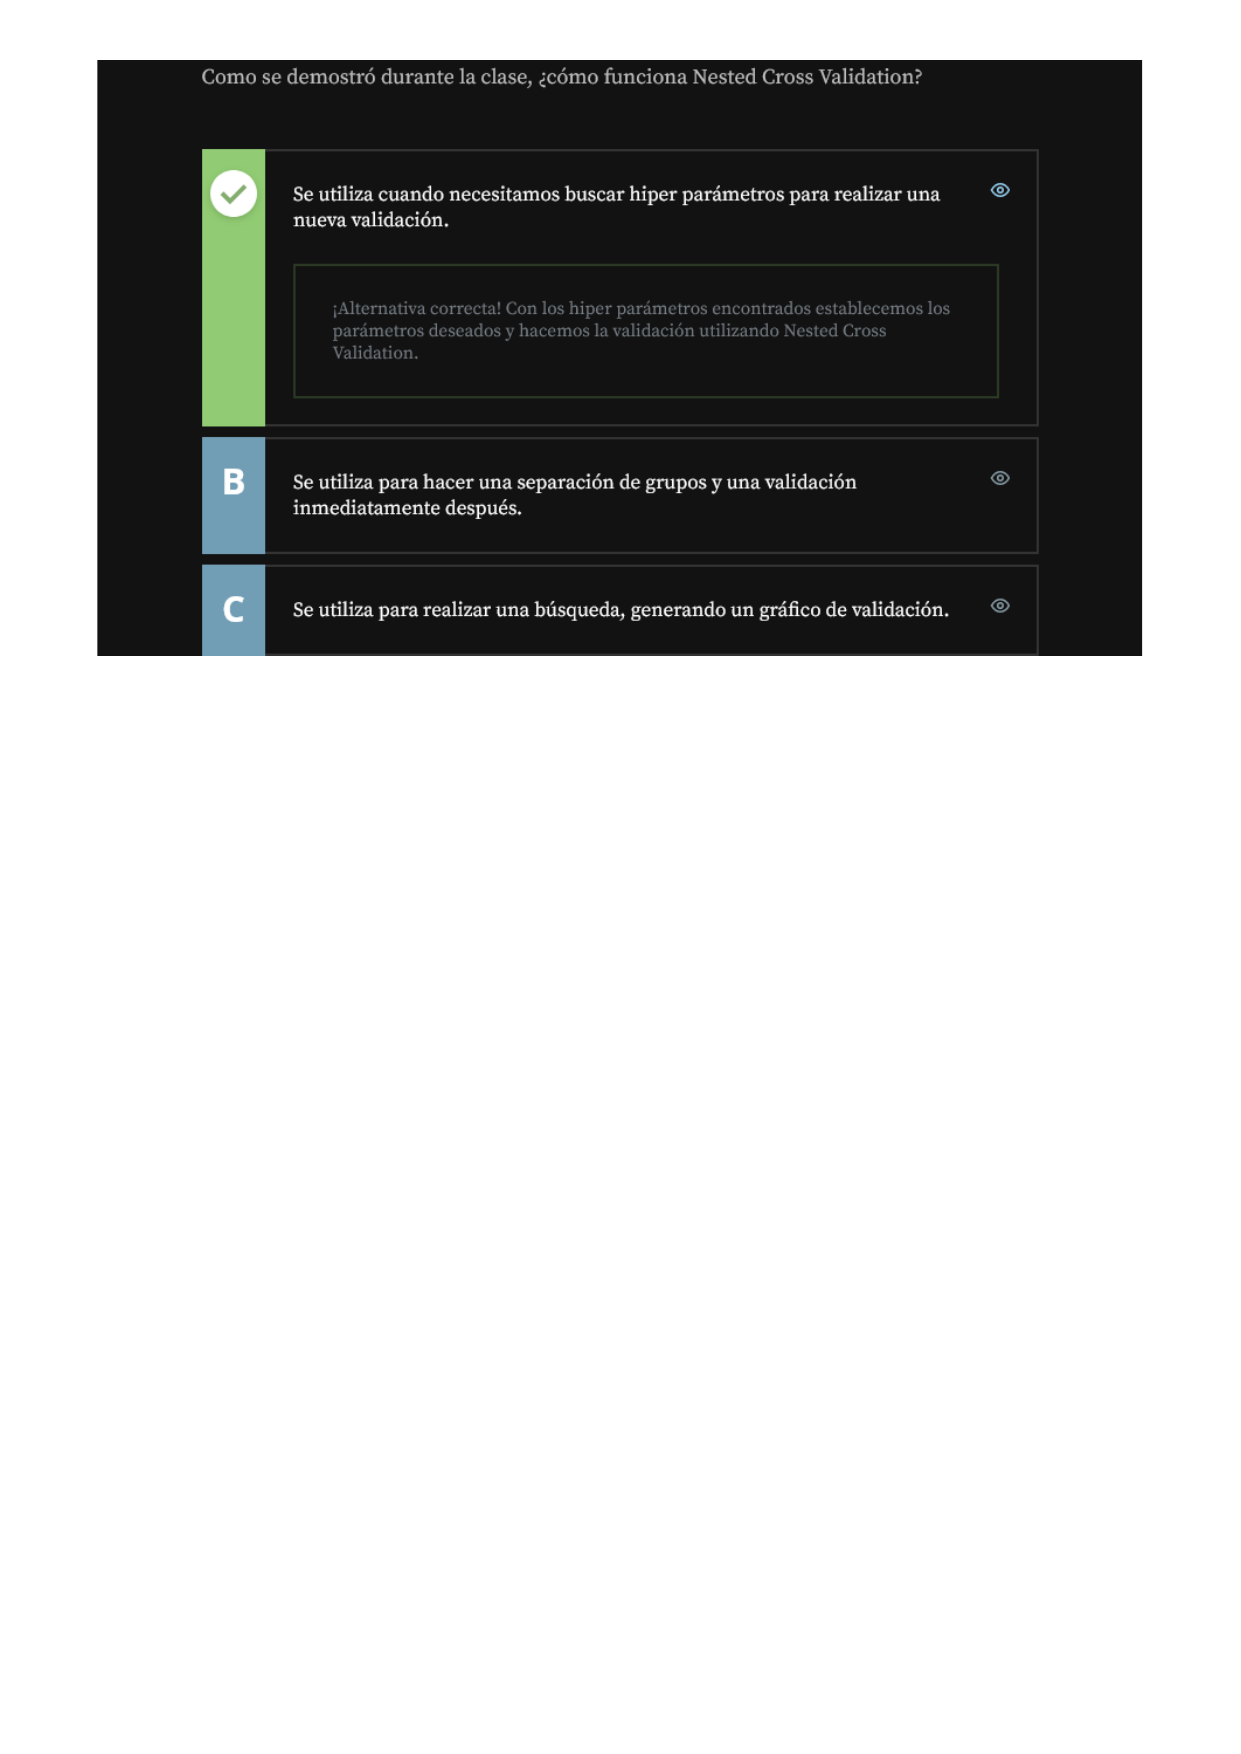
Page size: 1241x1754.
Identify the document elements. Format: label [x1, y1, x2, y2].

picture [97, 60, 1143, 656]
